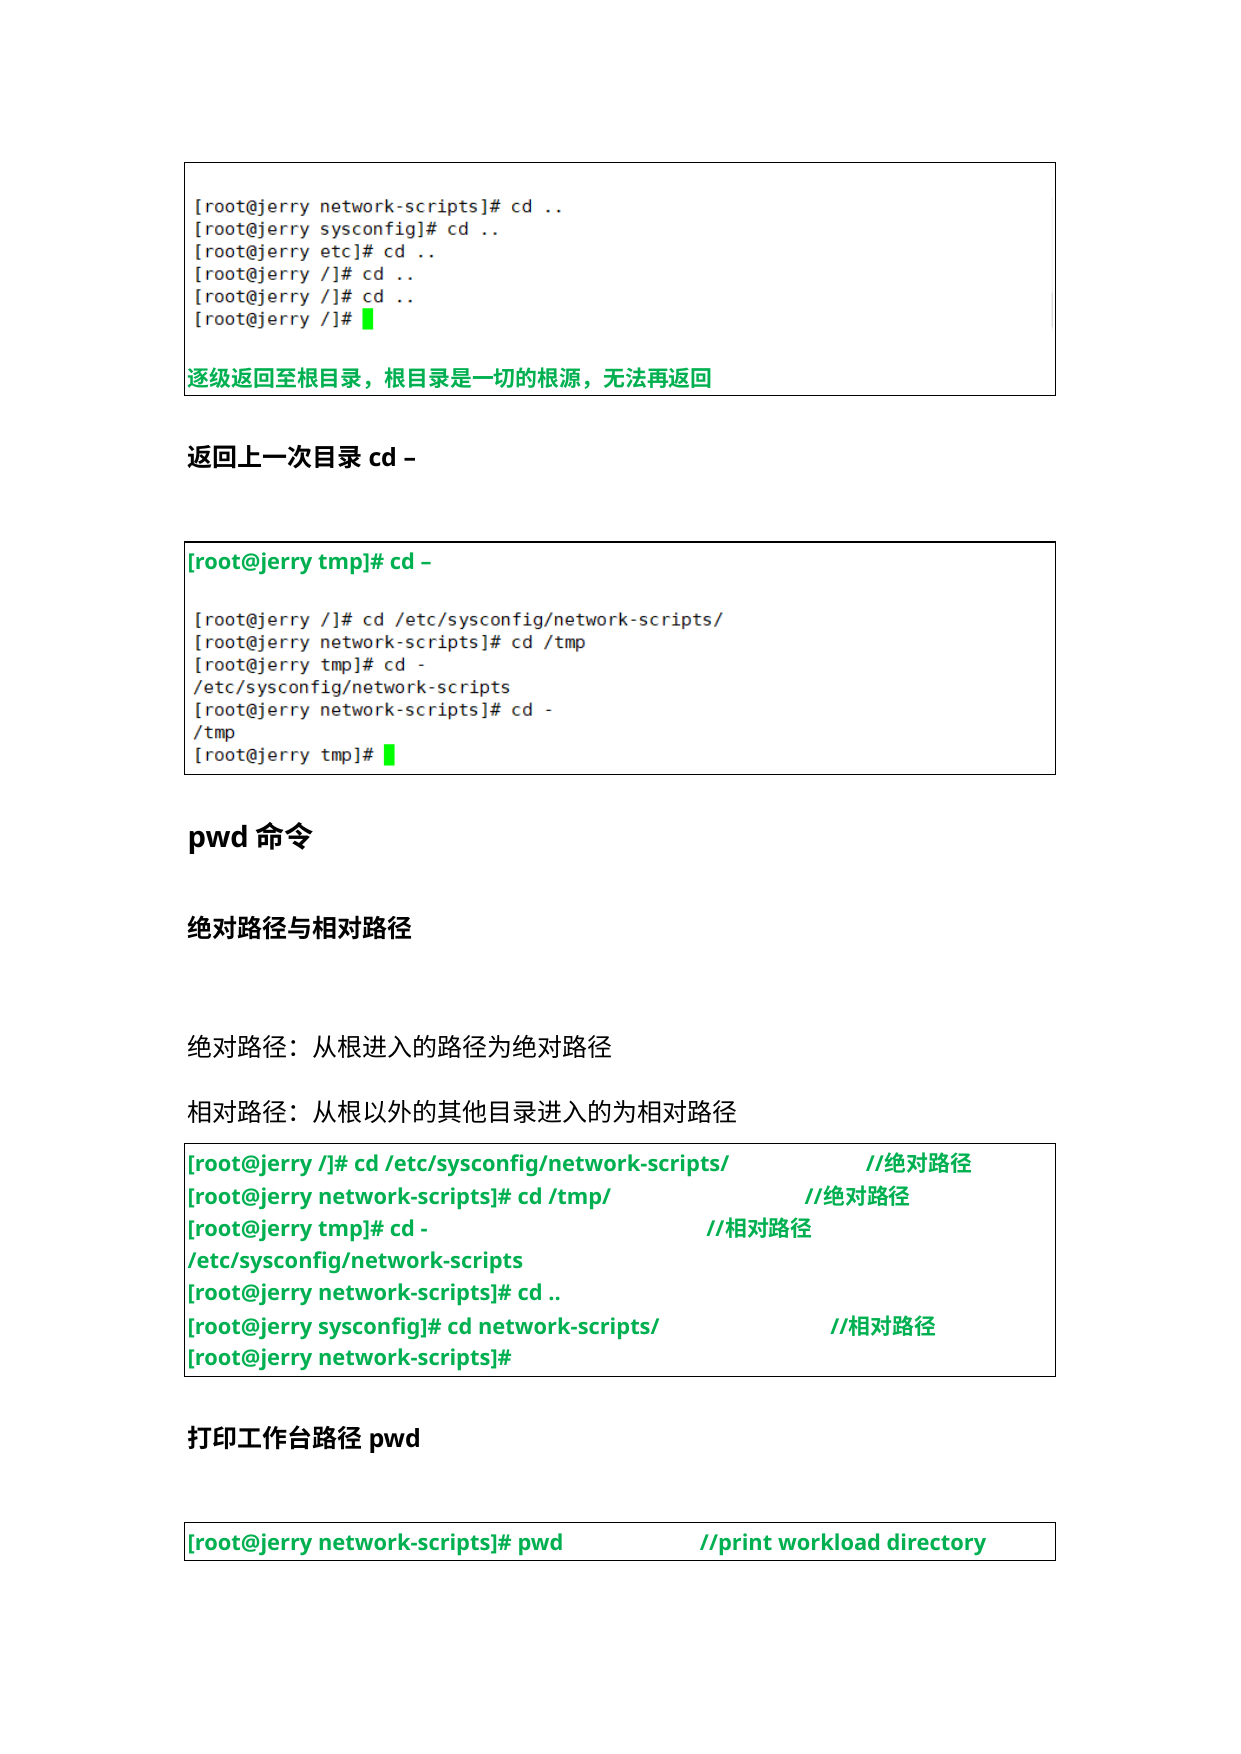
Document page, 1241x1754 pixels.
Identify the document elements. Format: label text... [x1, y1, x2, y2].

picture [187, 197, 1053, 332]
text [root@jerry network-scripts]# cd .. [187, 1276, 1053, 1308]
text [root@jerry network-scripts]# pwd //print workload directory [185, 1523, 1055, 1560]
subtitle 返回上一次目录 cd – [187, 423, 1053, 488]
subtitle 打印工作台路径 pwd [187, 1404, 1053, 1469]
text [root@jerry tmp]# cd – [185, 543, 1055, 577]
text [root@jerry network-scripts]# cd /tmp/ //绝对路径 [187, 1178, 1053, 1211]
text [root@jerry tmp]# cd - //相对路径 [187, 1211, 1053, 1243]
picture [187, 609, 1053, 768]
text [root@jerry network-scripts]# [185, 1338, 1055, 1376]
text /etc/sysconfig/network-scripts [187, 1243, 1053, 1276]
text [root@jerry sysconfig]# cd network-scripts/ //相对路径 [187, 1308, 1053, 1338]
text 相对路径：从根以外的其他目录进入的为相对路径 [187, 1078, 1053, 1143]
text 绝对路径：从根进入的路径为绝对路径 [187, 1013, 1053, 1078]
text 逐级返回至根目录，根目录是一切的根源，无法再返回 [185, 357, 1055, 395]
subtitle 绝对路径与相对路径 [187, 894, 1053, 959]
subtitle pwd命令 [187, 802, 1053, 867]
text [root@jerry /]# cd /etc/sysconfig/network-scripts/ //绝对路径 [185, 1144, 1055, 1178]
